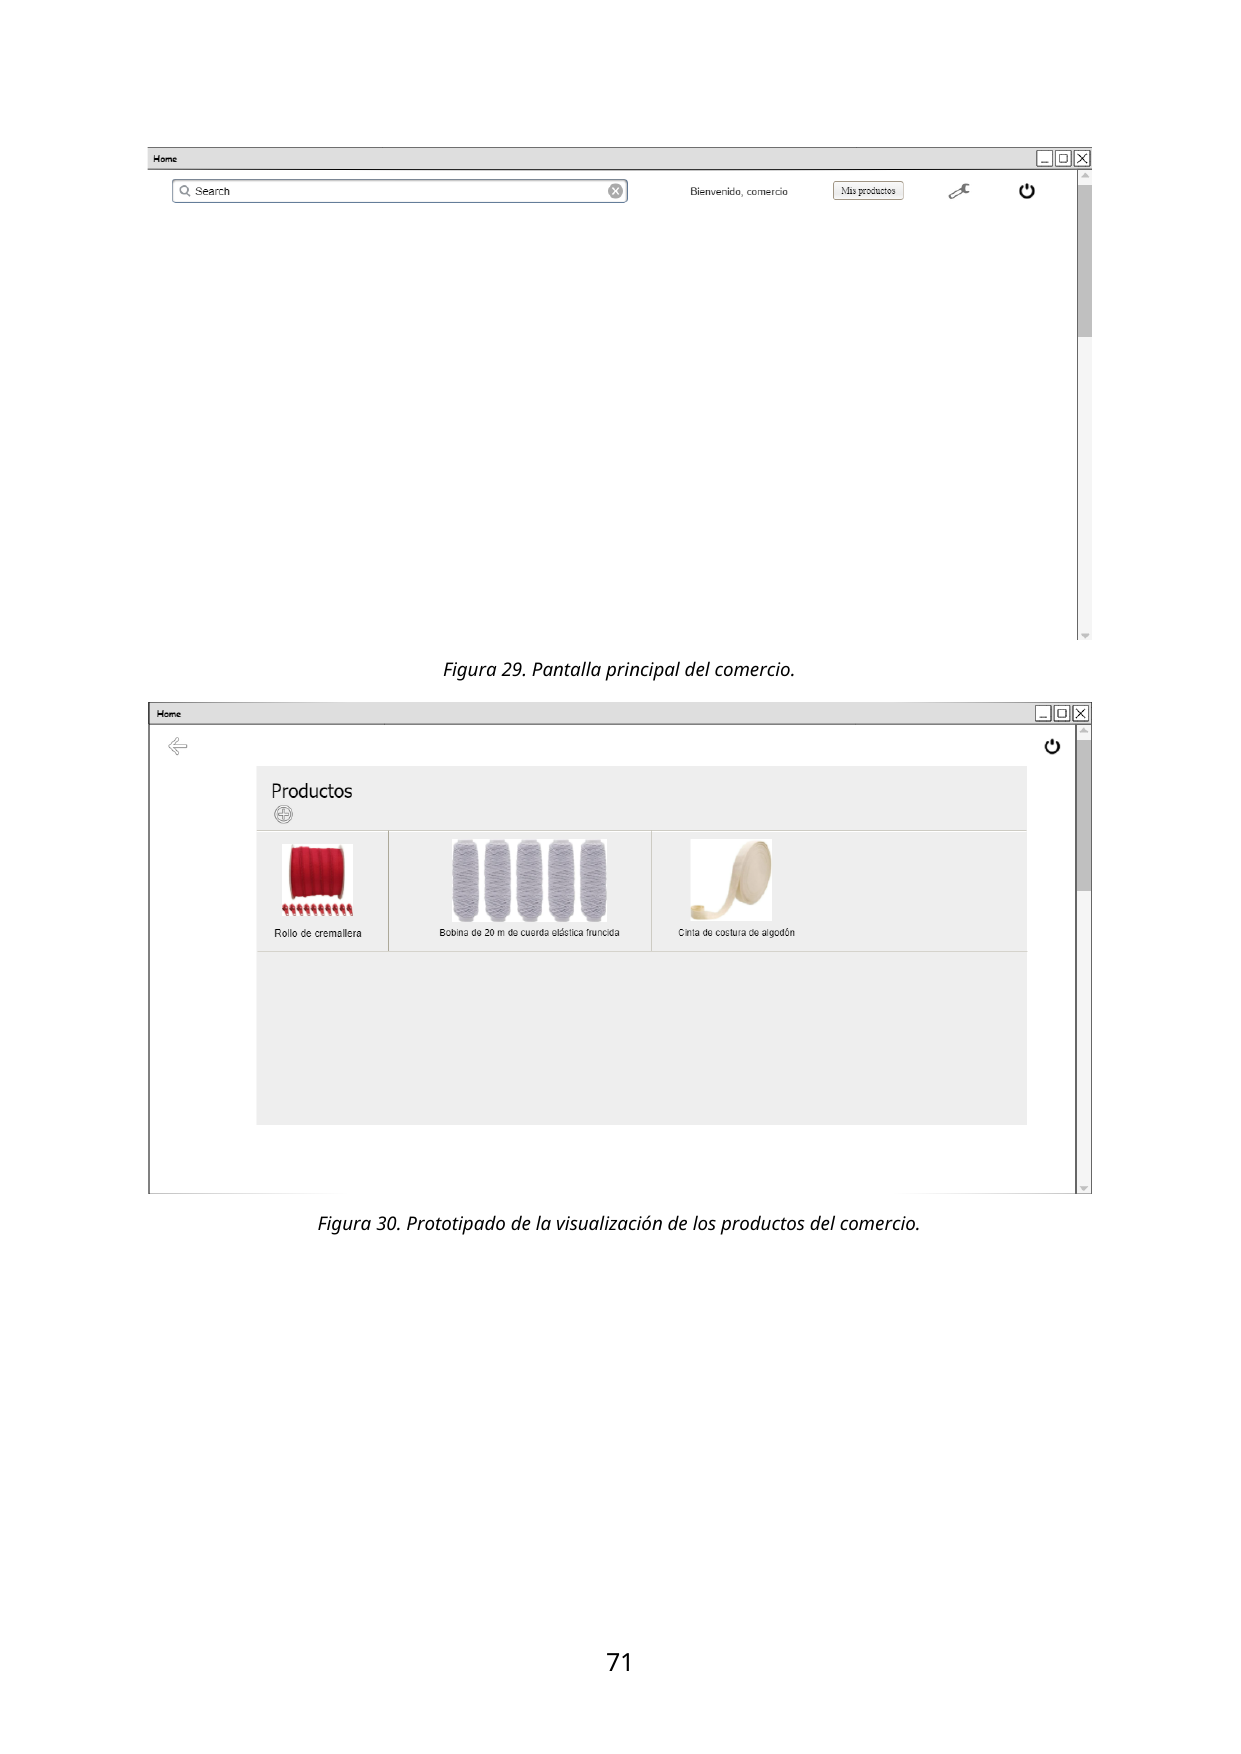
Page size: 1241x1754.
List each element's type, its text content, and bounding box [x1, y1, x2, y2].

text Figura 29. Pantalla principal del comercio. [148, 656, 1092, 682]
picture [147, 702, 1092, 1194]
text Figura 30. Prototipado de la visualización de los productos del comercio. [148, 1210, 1092, 1236]
picture [147, 147, 1092, 640]
